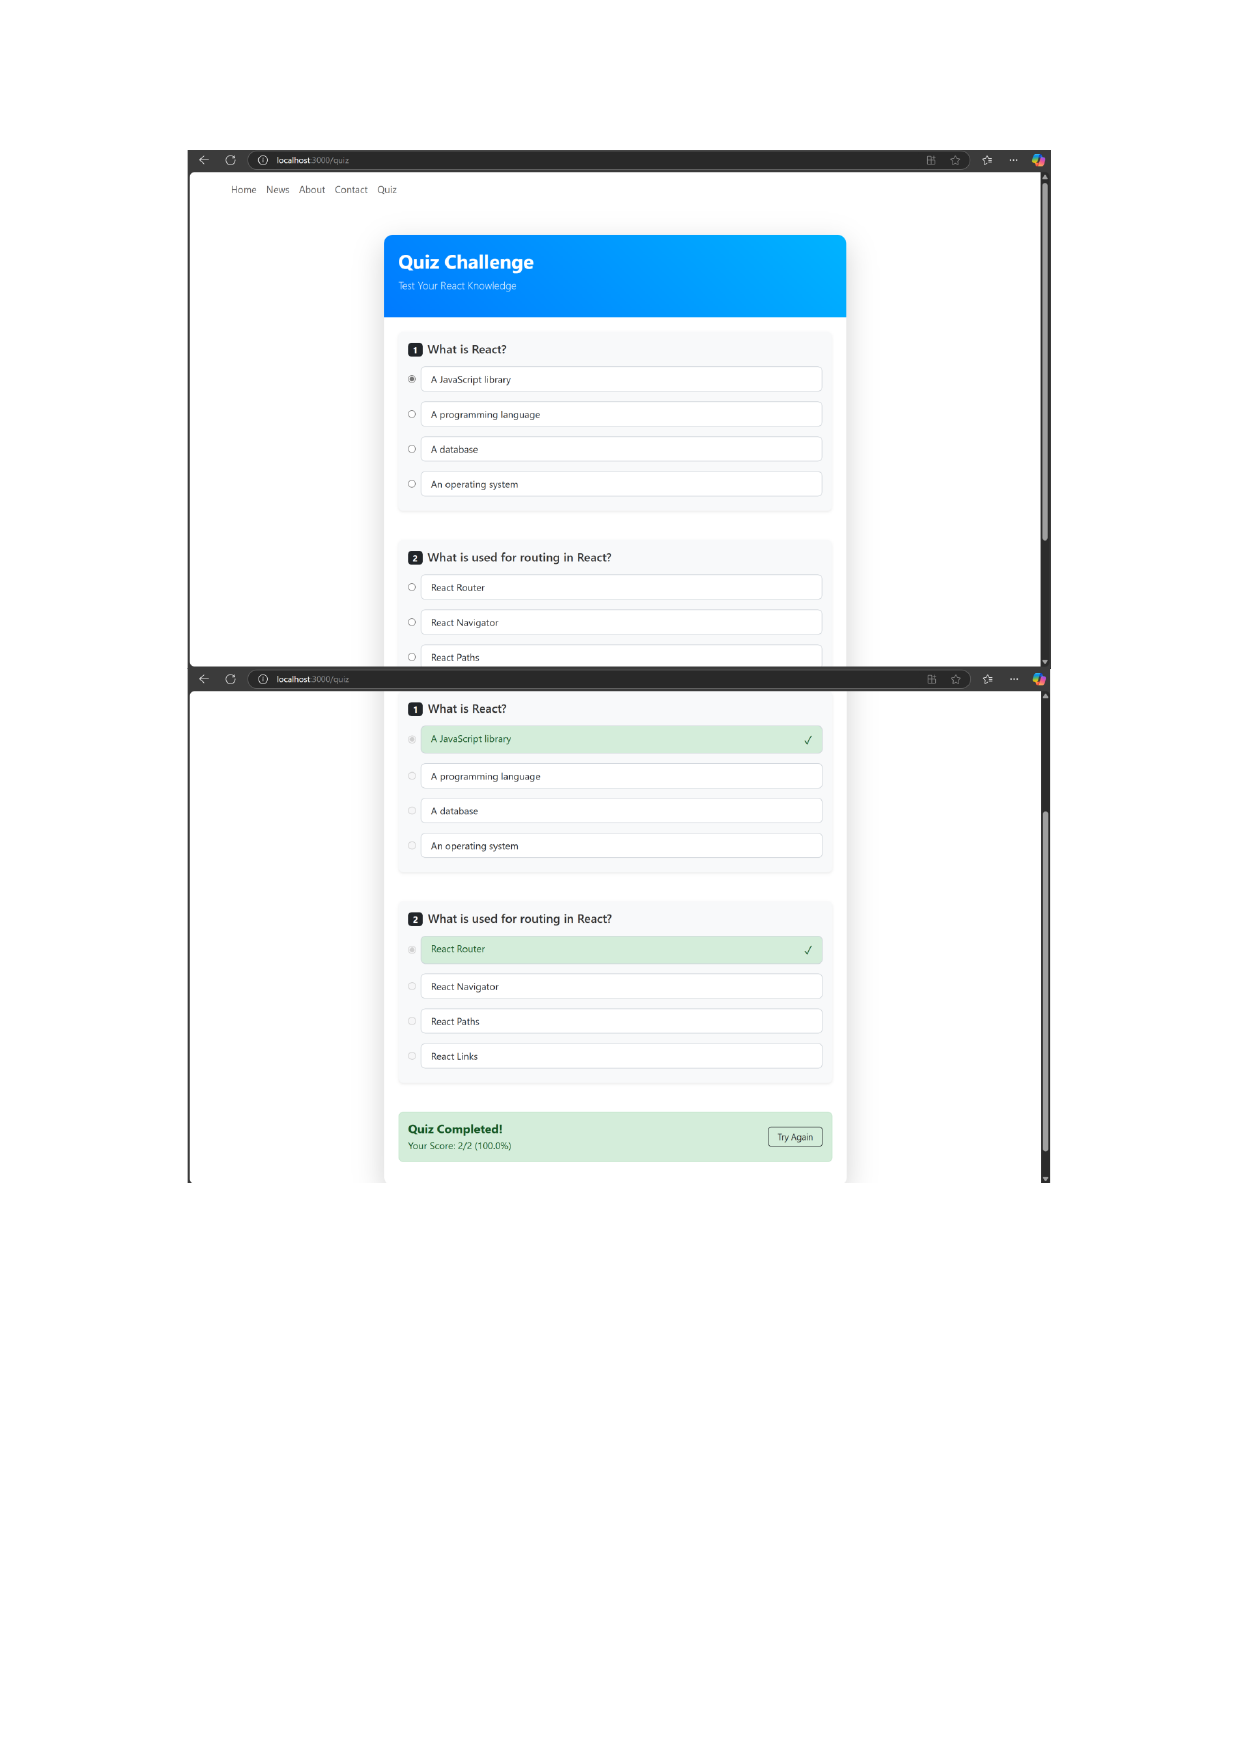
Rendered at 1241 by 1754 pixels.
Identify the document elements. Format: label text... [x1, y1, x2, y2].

picture [187, 150, 1051, 1183]
